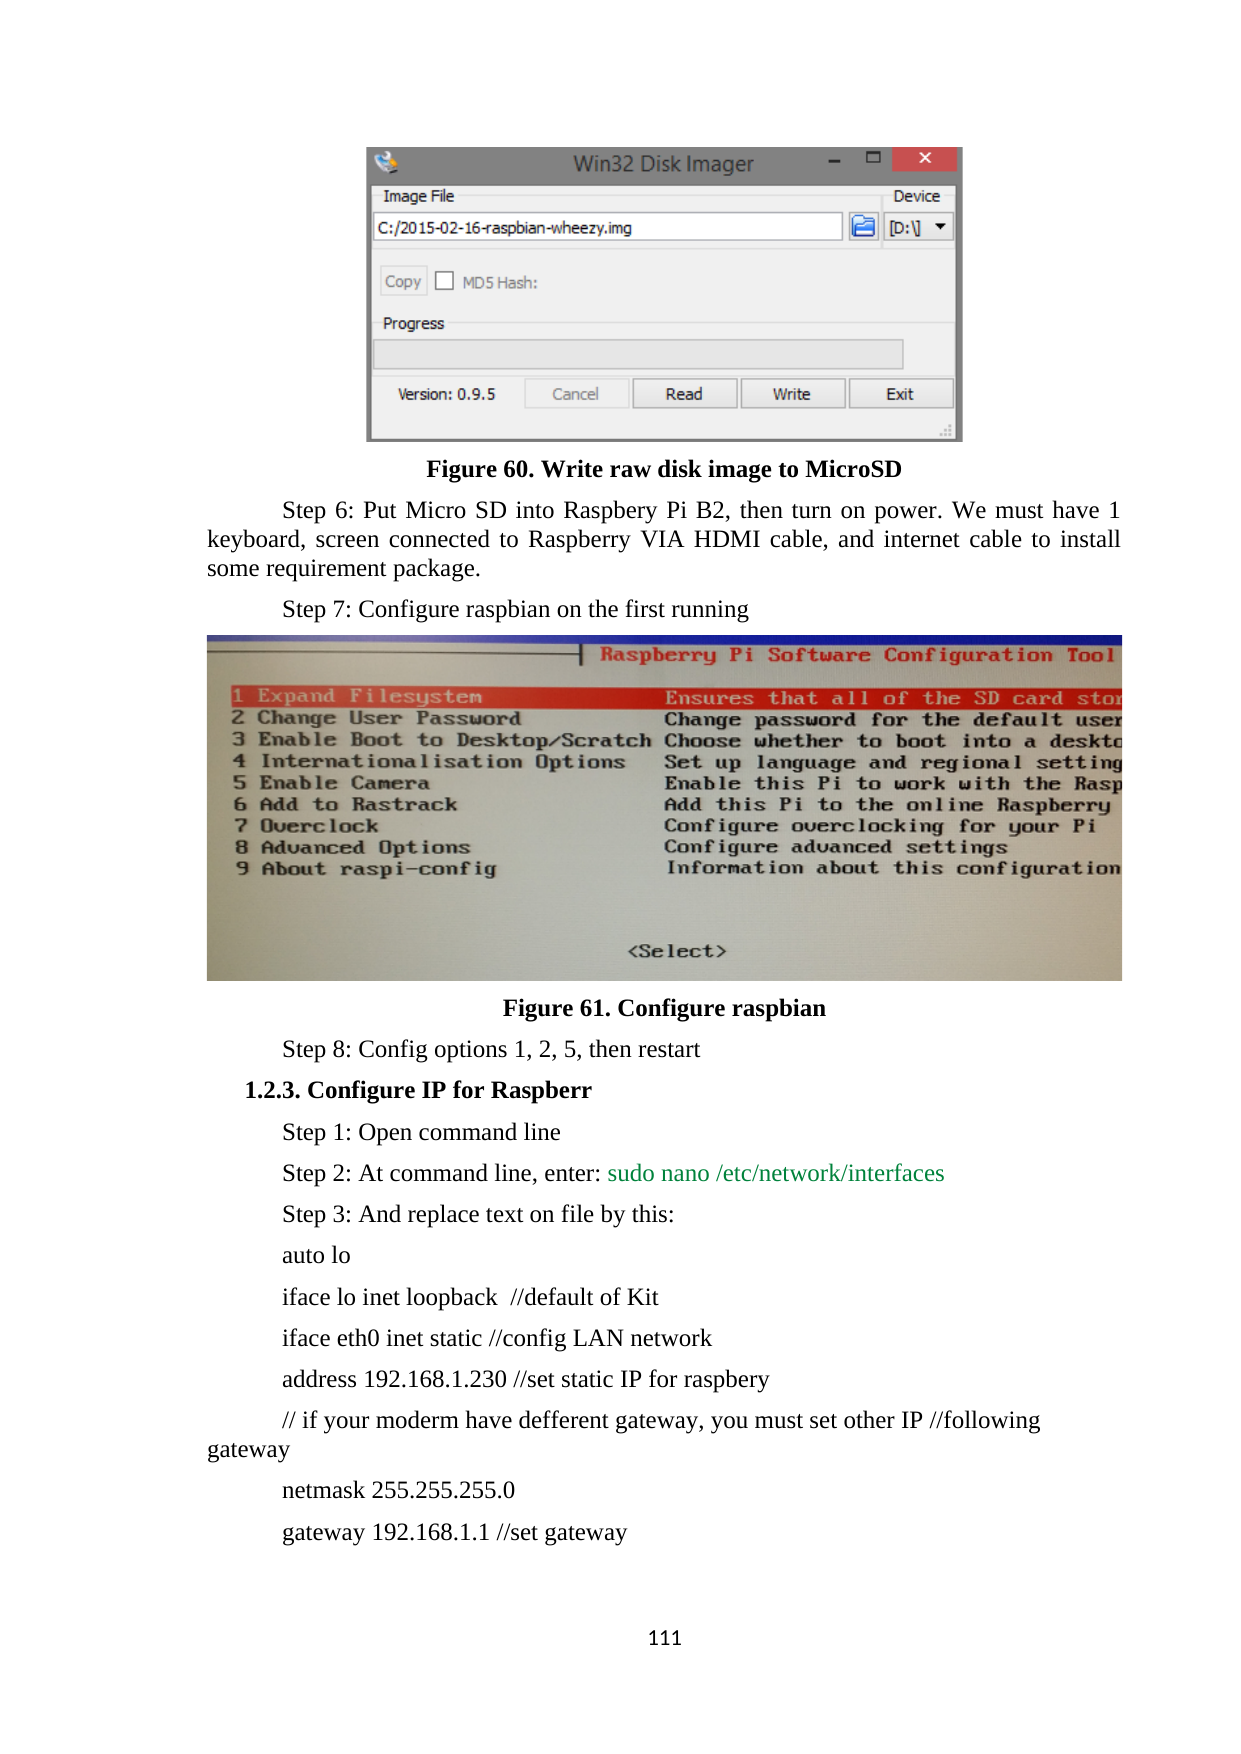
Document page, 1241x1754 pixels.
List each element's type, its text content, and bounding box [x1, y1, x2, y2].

text Step 1: Open command line [207, 1117, 1122, 1146]
text address 192.168.1.230 //set static IP for raspbery [207, 1364, 1122, 1393]
text Figure 60. Write raw disk image to MicroSD [207, 454, 1122, 483]
text netmask 255.255.255.0 [207, 1476, 1122, 1504]
text Step 3: And replace text on file by this: [207, 1199, 1122, 1228]
text Step 6: Put Micro SD into Raspbery Pi B2, then turn on power. We must have 1 keyboard, screen connected to Raspberry VIA HDMI cable, and internet cable to install some requirement package. [207, 495, 1122, 582]
text 1.2.3. Configure IP for Raspberr [207, 1076, 1122, 1104]
picture [206, 635, 1123, 981]
text iface eth0 inet static //config LAN network [207, 1323, 1122, 1352]
text Step 8: Config options 1, 2, 5, then restart [207, 1034, 1122, 1063]
text auto lo [207, 1241, 1122, 1269]
text gateway 192.168.1.1 //set gateway [207, 1517, 1122, 1546]
picture [366, 147, 963, 442]
text Step 2: At command line, enter: sudo nano /etc/network/interfaces [207, 1158, 1122, 1187]
text Step 7: Configure raspbian on the first running [207, 594, 1122, 623]
text iface lo inet loopback //default of Kit [207, 1282, 1122, 1311]
text // if your moderm have defferent gateway, you must set other IP //following gateway [207, 1406, 1122, 1463]
text Figure 61. Configure raspbian [207, 993, 1122, 1022]
